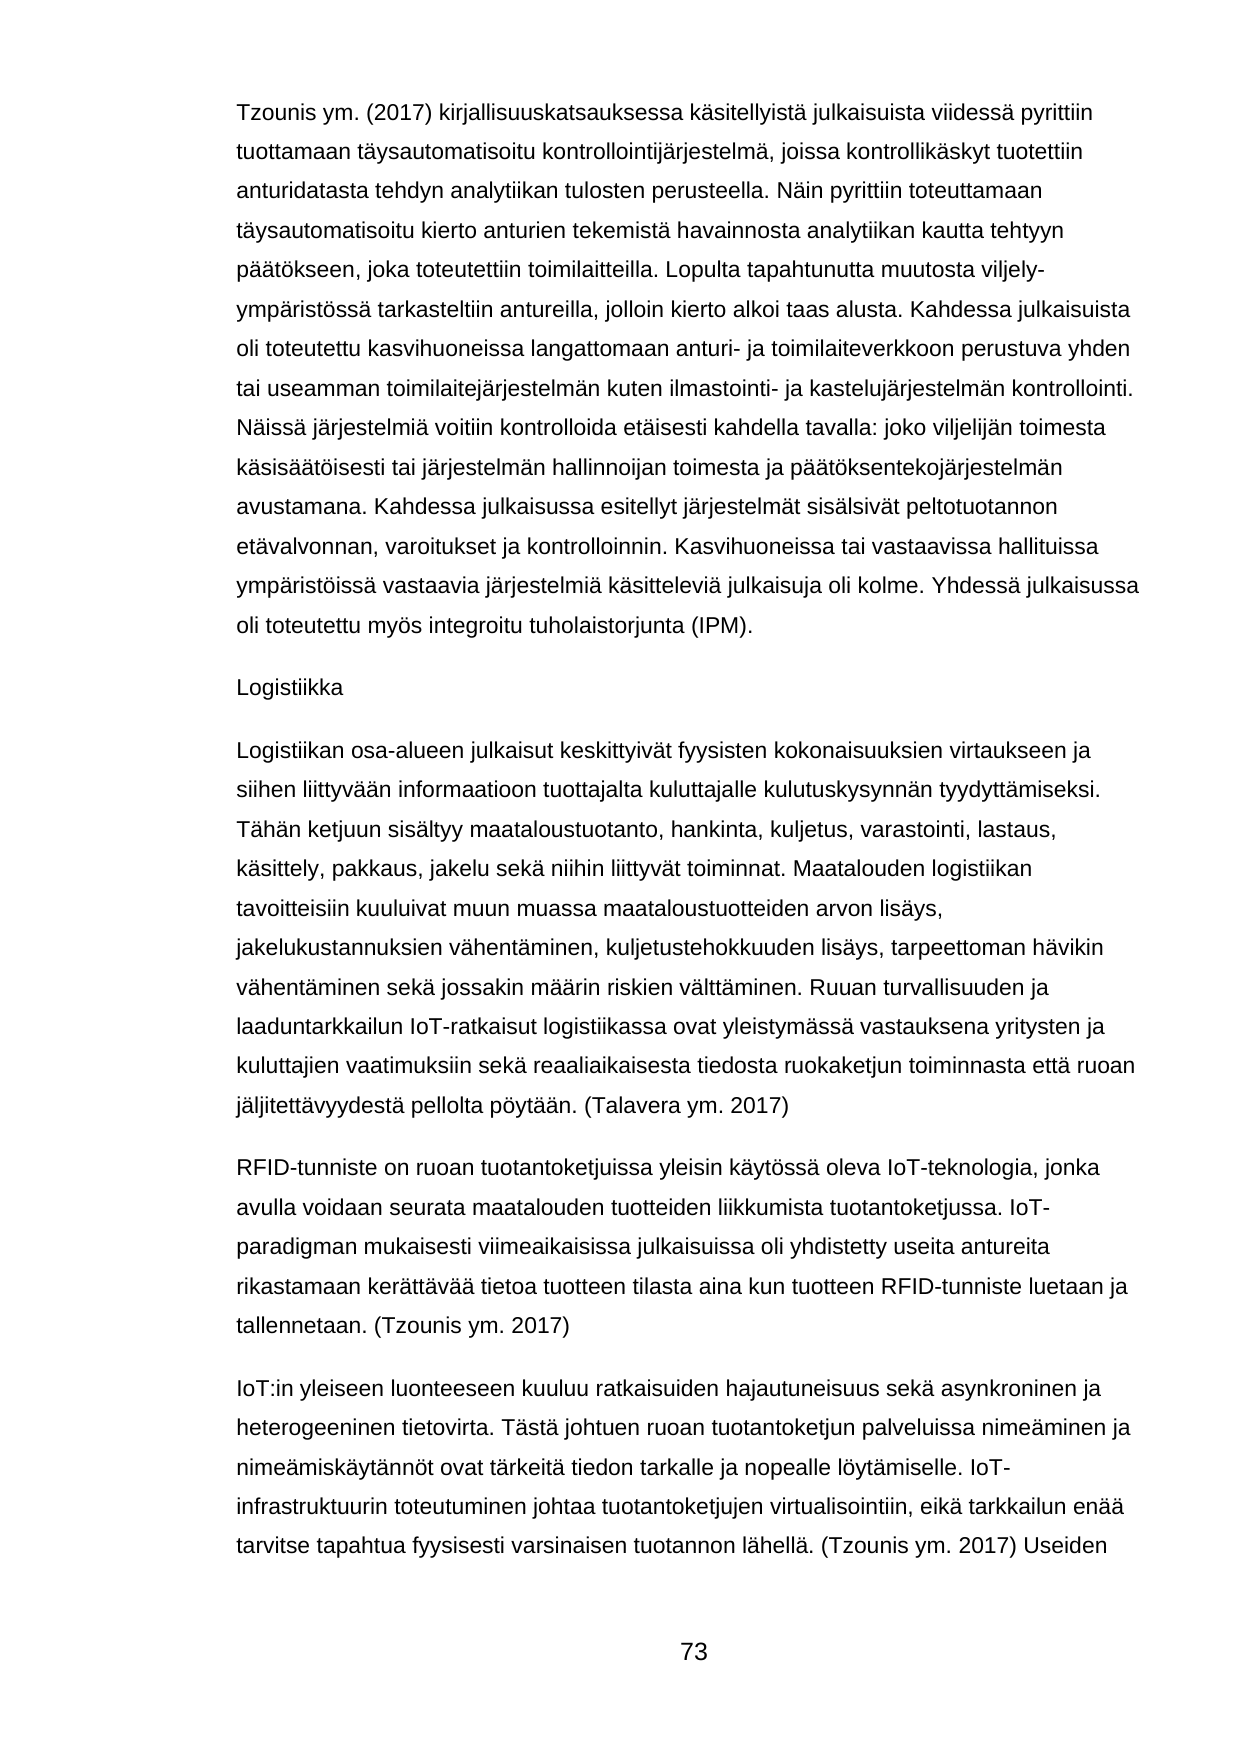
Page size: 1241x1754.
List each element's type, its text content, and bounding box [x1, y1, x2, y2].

text Tzounis ym. (2017) kirjallisuuskatsauksessa käsitellyistä julkaisuista viidessä pyrittiin tuottamaan täysautomatisoitu kontrollointijärjestelmä, joissa kontrollikäskyt tuotettiin anturidatasta tehdyn analytiikan tulosten perusteella. Näin pyrittiin toteuttamaan täysautomatisoitu kierto anturien tekemistä havainnosta analytiikan kautta tehtyyn päätökseen, joka toteutettiin toimilaitteilla. Lopulta tapahtunutta muutosta viljely-ympäristössä tarkasteltiin antureilla, jolloin kierto alkoi taas alusta. Kahdessa julkaisuista oli toteutettu kasvihuoneissa langattomaan anturi- ja toimilaiteverkkoon perustuva yhden tai useamman toimilaitejärjestelmän kuten ilmastointi- ja kastelujärjestelmän kontrollointi. Näissä järjestelmiä voitiin kontrolloida etäisesti kahdella tavalla: joko viljelijän toimesta käsisäätöisesti tai järjestelmän hallinnoijan toimesta ja päätöksentekojärjestelmän avustamana. Kahdessa julkaisussa esitellyt järjestelmät sisälsivät peltotuotannon etävalvonnan, varoitukset ja kontrolloinnin. Kasvihuoneissa tai vastaavissa hallituissa ympäristöissä vastaavia järjestelmiä käsitteleviä julkaisuja oli kolme. Yhdessä julkaisussa oli toteutettu myös integroitu tuholaistorjunta (IPM). [236, 98, 1152, 638]
text RFID-tunniste on ruoan tuotantoketjuissa yleisin käytössä oleva IoT-teknologia, jonka avulla voidaan seurata maatalouden tuotteiden liikkumista tuotantoketjussa. IoT-paradigman mukaisesti viimeaikaisissa julkaisuissa oli yhdistetty useita antureita rikastamaan kerättävää tietoa tuotteen tilasta aina kun tuotteen RFID-tunniste luetaan ja tallennetaan. (Tzounis ym. 2017) [236, 1154, 1152, 1338]
text Logistiikka [236, 674, 1152, 701]
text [236, 1374, 1152, 1559]
text Logistiikan osa-alueen julkaisut keskittyivät fyysisten kokonaisuuksien virtaukseen ja siihen liittyvään informaatioon tuottajalta kuluttajalle kulutuskysynnän tyydyttämiseksi. Tähän ketjuun sisältyy maataloustuotanto, hankinta, kuljetus, varastointi, lastaus, käsittely, pakkaus, jakelu sekä niihin liittyvät toiminnat. Maatalouden logistiikan tavoitteisiin kuuluivat muun muassa maataloustuotteiden arvon lisäys, jakelukustannuksien vähentäminen, kuljetustehokkuuden lisäys, tarpeettoman hävikin vähentäminen sekä jossakin määrin riskien välttäminen. Ruuan turvallisuuden ja laaduntarkkailun IoT-ratkaisut logistiikassa ovat yleistymässä vastauksena yritysten ja kuluttajien vaatimuksiin sekä reaaliaikaisesta tiedosta ruokaketjun toiminnasta että ruoan jäljitettävyydestä pellolta pöytään. (Talavera ym. 2017) [236, 737, 1152, 1118]
